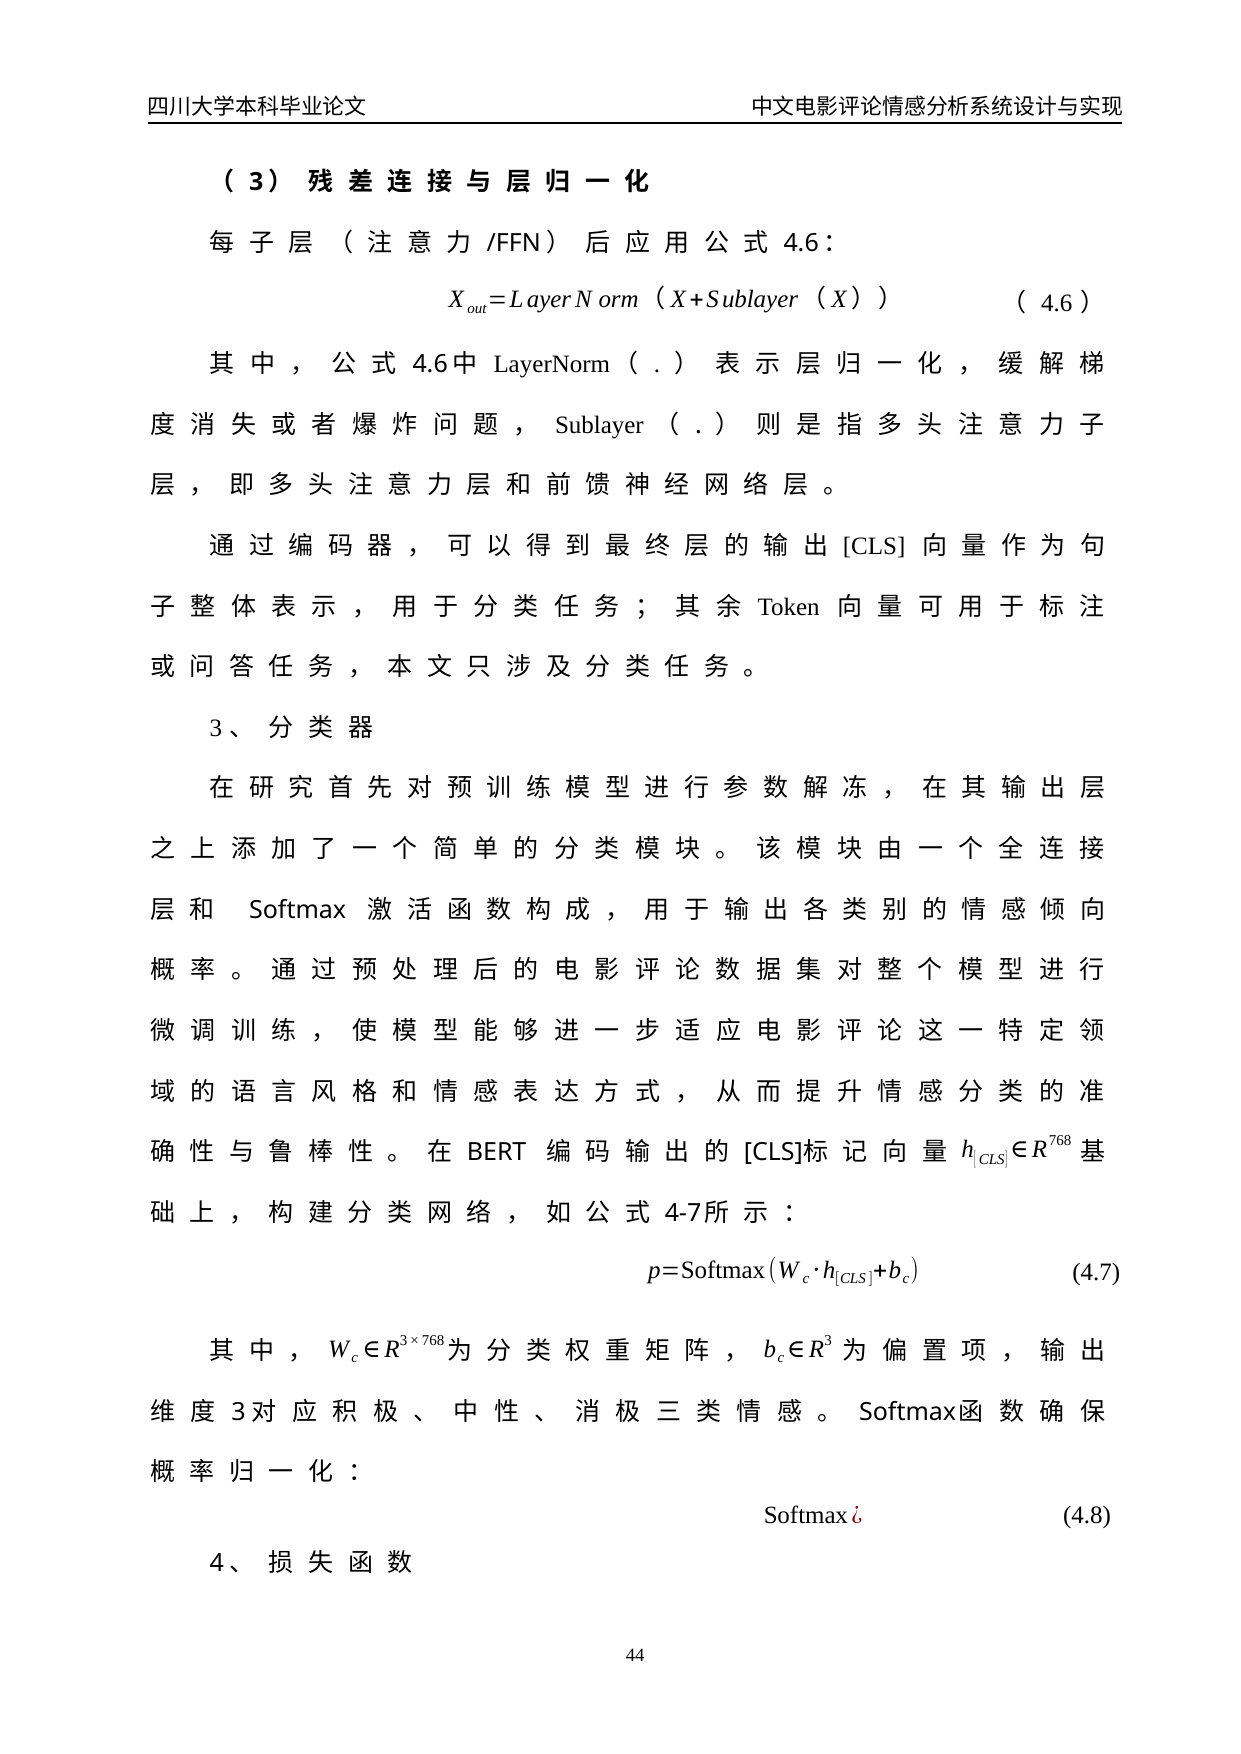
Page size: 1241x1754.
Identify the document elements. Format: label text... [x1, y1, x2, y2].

text （4.6） [150, 271, 1120, 331]
text 4、损失函数 [150, 1531, 1120, 1591]
text (4.8) [150, 1500, 1120, 1531]
text 其中，公式4.6中LayerNorm（.）表示层归一化，缓解梯度消失或者爆炸问题，Sublayer（.）则是指多头注意力子层，即多头注意力层和前馈神经网络层。 [150, 331, 1120, 513]
text 每子层（注意力/FFN）后应用公式4.6： [150, 210, 1028, 271]
text 在研究首先对预训练模型进行参数解冻，在其输出层之上添加了一个简单的分类模块。该模块由一个全连接层和 Softmax 激活函数构成，用于输出各类别的情感倾向概率。通过预处理后的电影评论数据集对整个模型进行微调训练，使模型能够进一步适应电影评论这一特定领域的语言风格和情感表达方式，从而提升情感分类的准确性与鲁棒性。在BERT编码输出的[CLS]标记向量基础上，构建分类网络，如公式4-7所示： [150, 756, 1120, 1241]
text （3）残差连接与层归一化 [150, 149, 1028, 210]
text (4.7) [150, 1241, 1120, 1301]
text 3、分类器 [150, 695, 1120, 756]
text 其中，为分类权重矩阵，为偏置项，输出维度3对应积极、中性、消极三类情感。Softmax函数确保概率归一化： [150, 1318, 1120, 1500]
text 通过编码器，可以得到最终层的输出[CLS]向量作为句子整体表示，用于分类任务；其余Token向量可用于标注或问答任务，本文只涉及分类任务。 [150, 513, 1120, 695]
